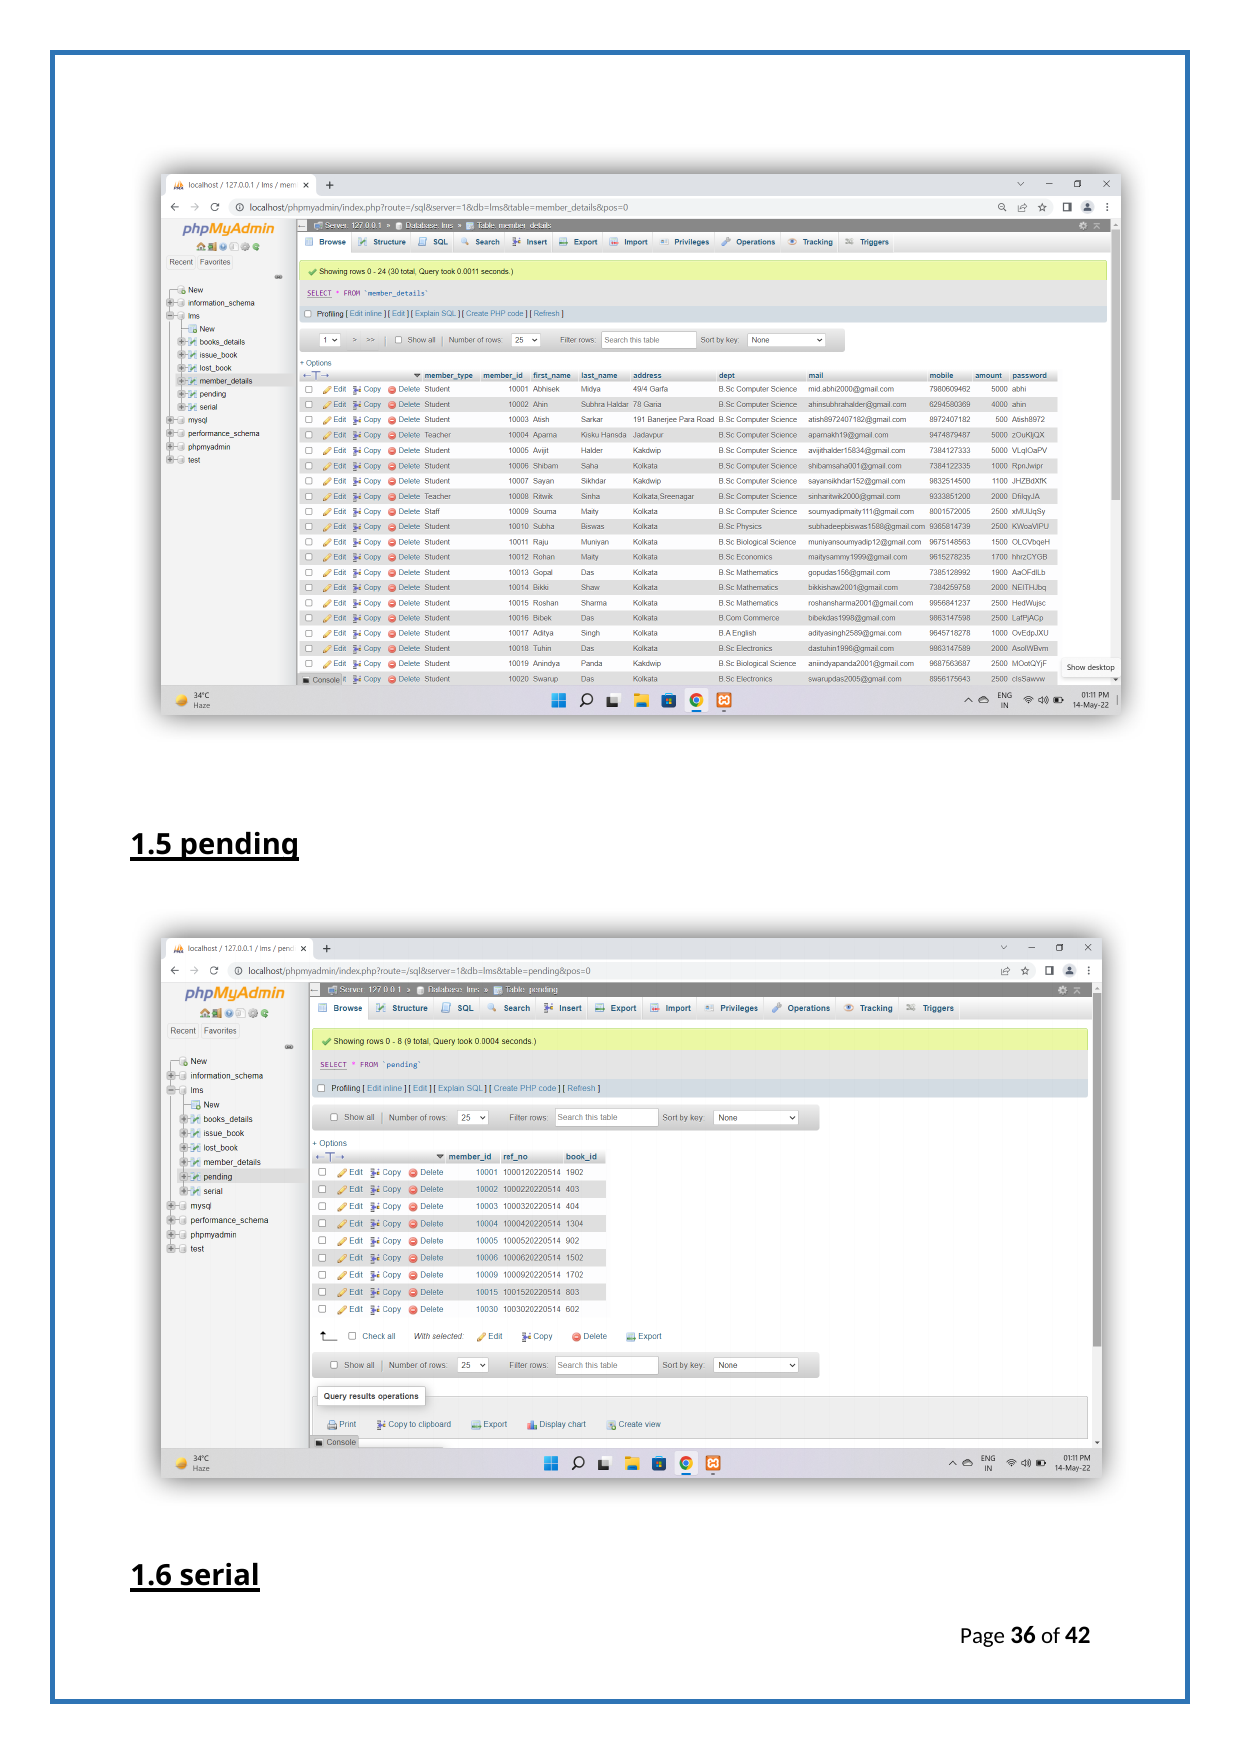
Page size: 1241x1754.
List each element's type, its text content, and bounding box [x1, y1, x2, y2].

text 1.6 serial [130, 1554, 1090, 1594]
picture [161, 174, 1121, 715]
text 1.5 pending [130, 823, 1090, 863]
picture [161, 938, 1102, 1478]
